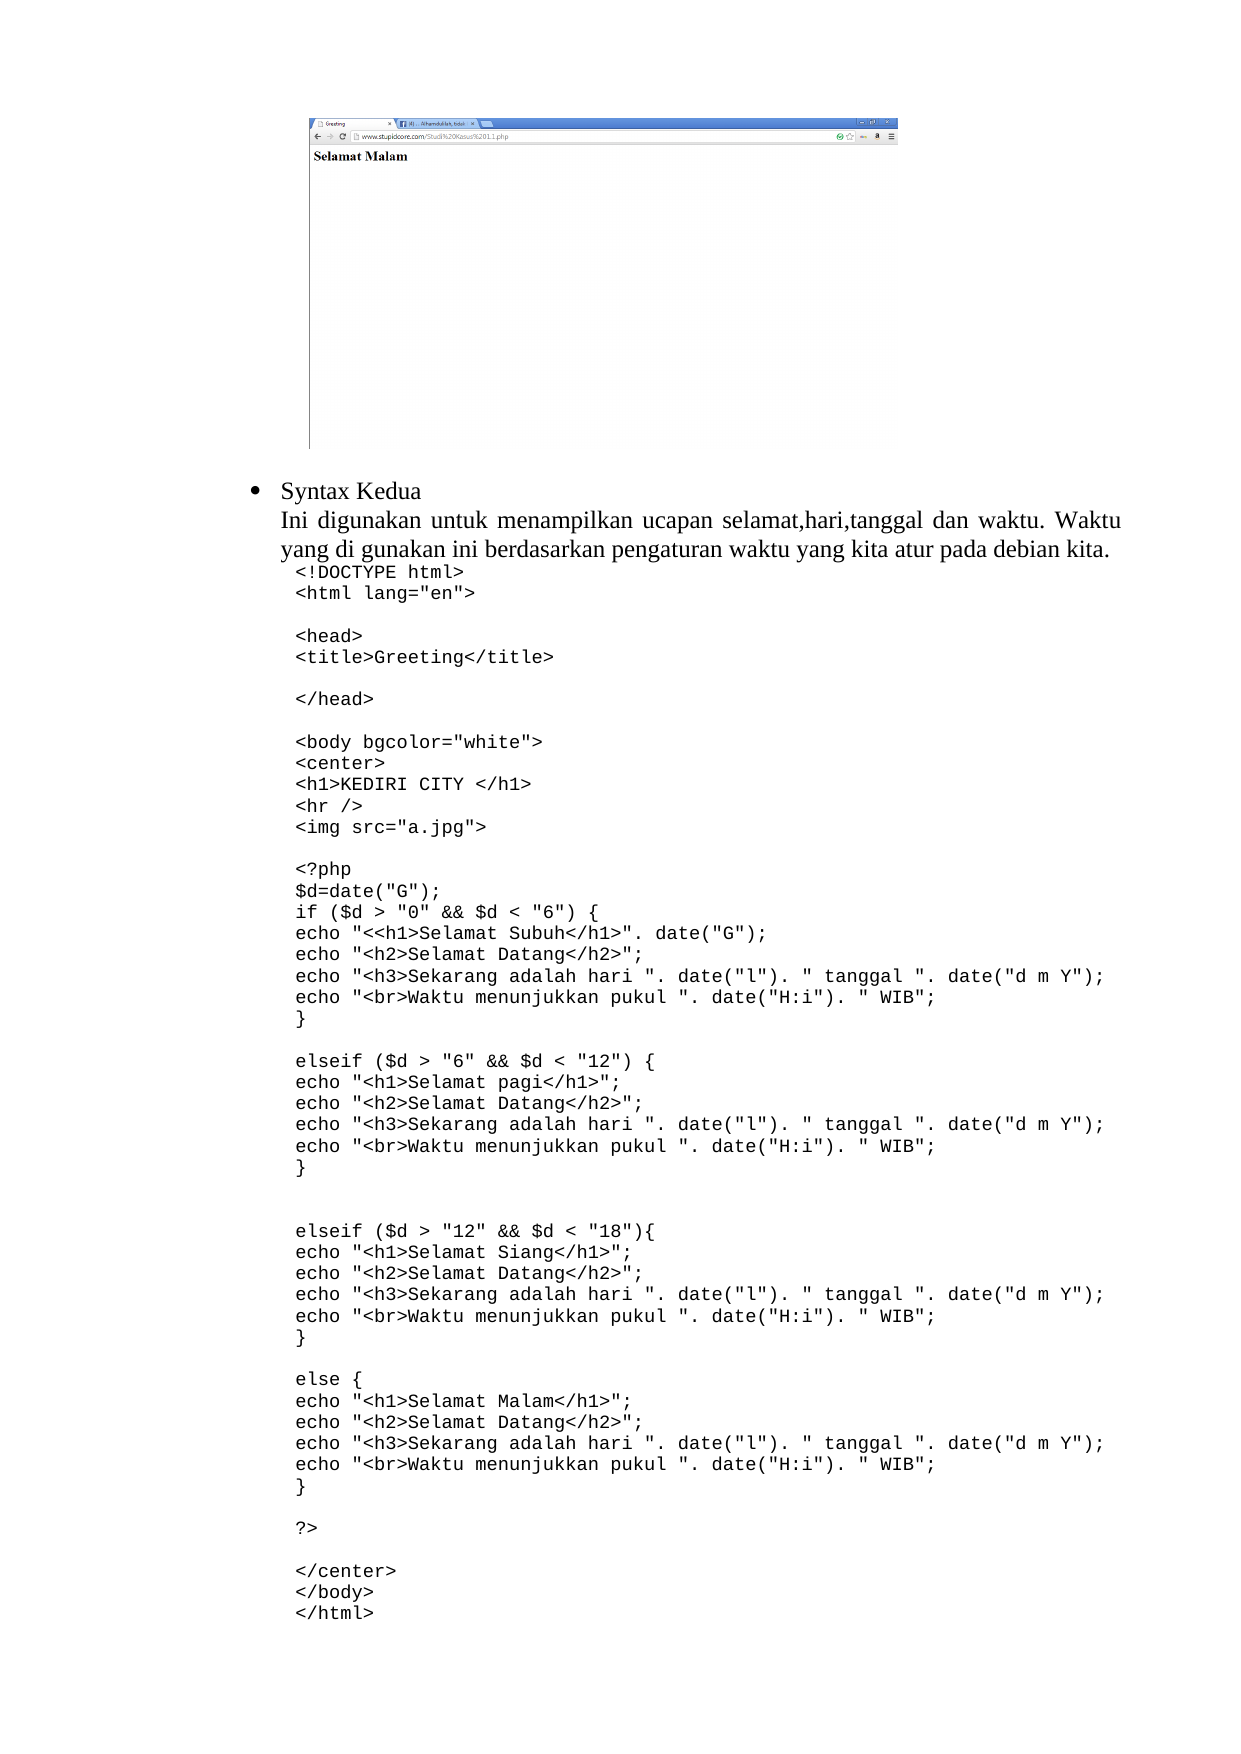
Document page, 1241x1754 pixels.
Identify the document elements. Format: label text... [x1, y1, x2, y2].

text echo "<h1>Selamat Siang</h1>"; [295, 1243, 1122, 1264]
picture [309, 118, 898, 449]
text echo "<br>Waktu menunjukkan pukul ". date("H:i"). " WIB"; [295, 1136, 1122, 1158]
text echo "<h1>Selamat Malam</h1>"; [295, 1391, 1122, 1413]
text echo "<h3>Sekarang adalah hari ". date("l"). " tanggal ". date("d m Y"); [295, 966, 1122, 988]
text } [295, 1476, 1122, 1498]
text <!DOCTYPE html> [295, 563, 1122, 584]
text elseif ($d > "12" && $d < "18"){ [295, 1221, 1122, 1243]
text echo "<br>Waktu menunjukkan pukul ". date("H:i"). " WIB"; [295, 1455, 1122, 1476]
text else { [295, 1370, 1122, 1391]
text </center> [295, 1561, 1122, 1583]
text $d=date("G"); [295, 881, 1122, 903]
text echo "<h3>Sekarang adalah hari ". date("l"). " tanggal ". date("d m Y"); [295, 1434, 1122, 1455]
text </html> [295, 1604, 1122, 1625]
text } [295, 1158, 1122, 1179]
text </head> [295, 690, 1122, 711]
text <img src="a.jpg"> [295, 818, 1122, 839]
text } [295, 1009, 1122, 1030]
text <title>Greeting</title> [295, 648, 1122, 669]
text </body> [295, 1583, 1122, 1604]
text <hr /> [295, 796, 1122, 818]
list Syntax Kedua [251, 476, 1122, 505]
text echo "<h2>Selamat Datang</h2>"; [295, 1264, 1122, 1285]
text if ($d > "0" && $d < "6") { [295, 903, 1122, 924]
text <html lang="en"> [295, 584, 1122, 605]
text <?php [295, 860, 1122, 881]
text echo "<<h1>Selamat Subuh</h1>". date("G"); [295, 924, 1122, 945]
text <h1>KEDIRI CITY </h1> [295, 775, 1122, 796]
text echo "<br>Waktu menunjukkan pukul ". date("H:i"). " WIB"; [295, 1306, 1122, 1328]
text echo "<h2>Selamat Datang</h2>"; [295, 945, 1122, 966]
text echo "<h1>Selamat pagi</h1>"; [295, 1073, 1122, 1094]
text elseif ($d > "6" && $d < "12") { [295, 1051, 1122, 1073]
text <head> [295, 626, 1122, 648]
text Ini digunakan untuk menampilkan ucapan selamat,hari,tanggal dan waktu. Waktu yang di gunakan ini berdasarkan pengaturan waktu yang kita atur pada debian kita. [280, 505, 1122, 563]
text <body bgcolor="white"> [295, 733, 1122, 754]
text } [295, 1328, 1122, 1349]
text echo "<h2>Selamat Datang</h2>"; [295, 1094, 1122, 1115]
text ?> [295, 1519, 1122, 1540]
text echo "<h3>Sekarang adalah hari ". date("l"). " tanggal ". date("d m Y"); [295, 1285, 1122, 1306]
text echo "<br>Waktu menunjukkan pukul ". date("H:i"). " WIB"; [295, 988, 1122, 1009]
text echo "<h3>Sekarang adalah hari ". date("l"). " tanggal ". date("d m Y"); [295, 1115, 1122, 1136]
text <center> [295, 754, 1122, 775]
text echo "<h2>Selamat Datang</h2>"; [295, 1413, 1122, 1434]
